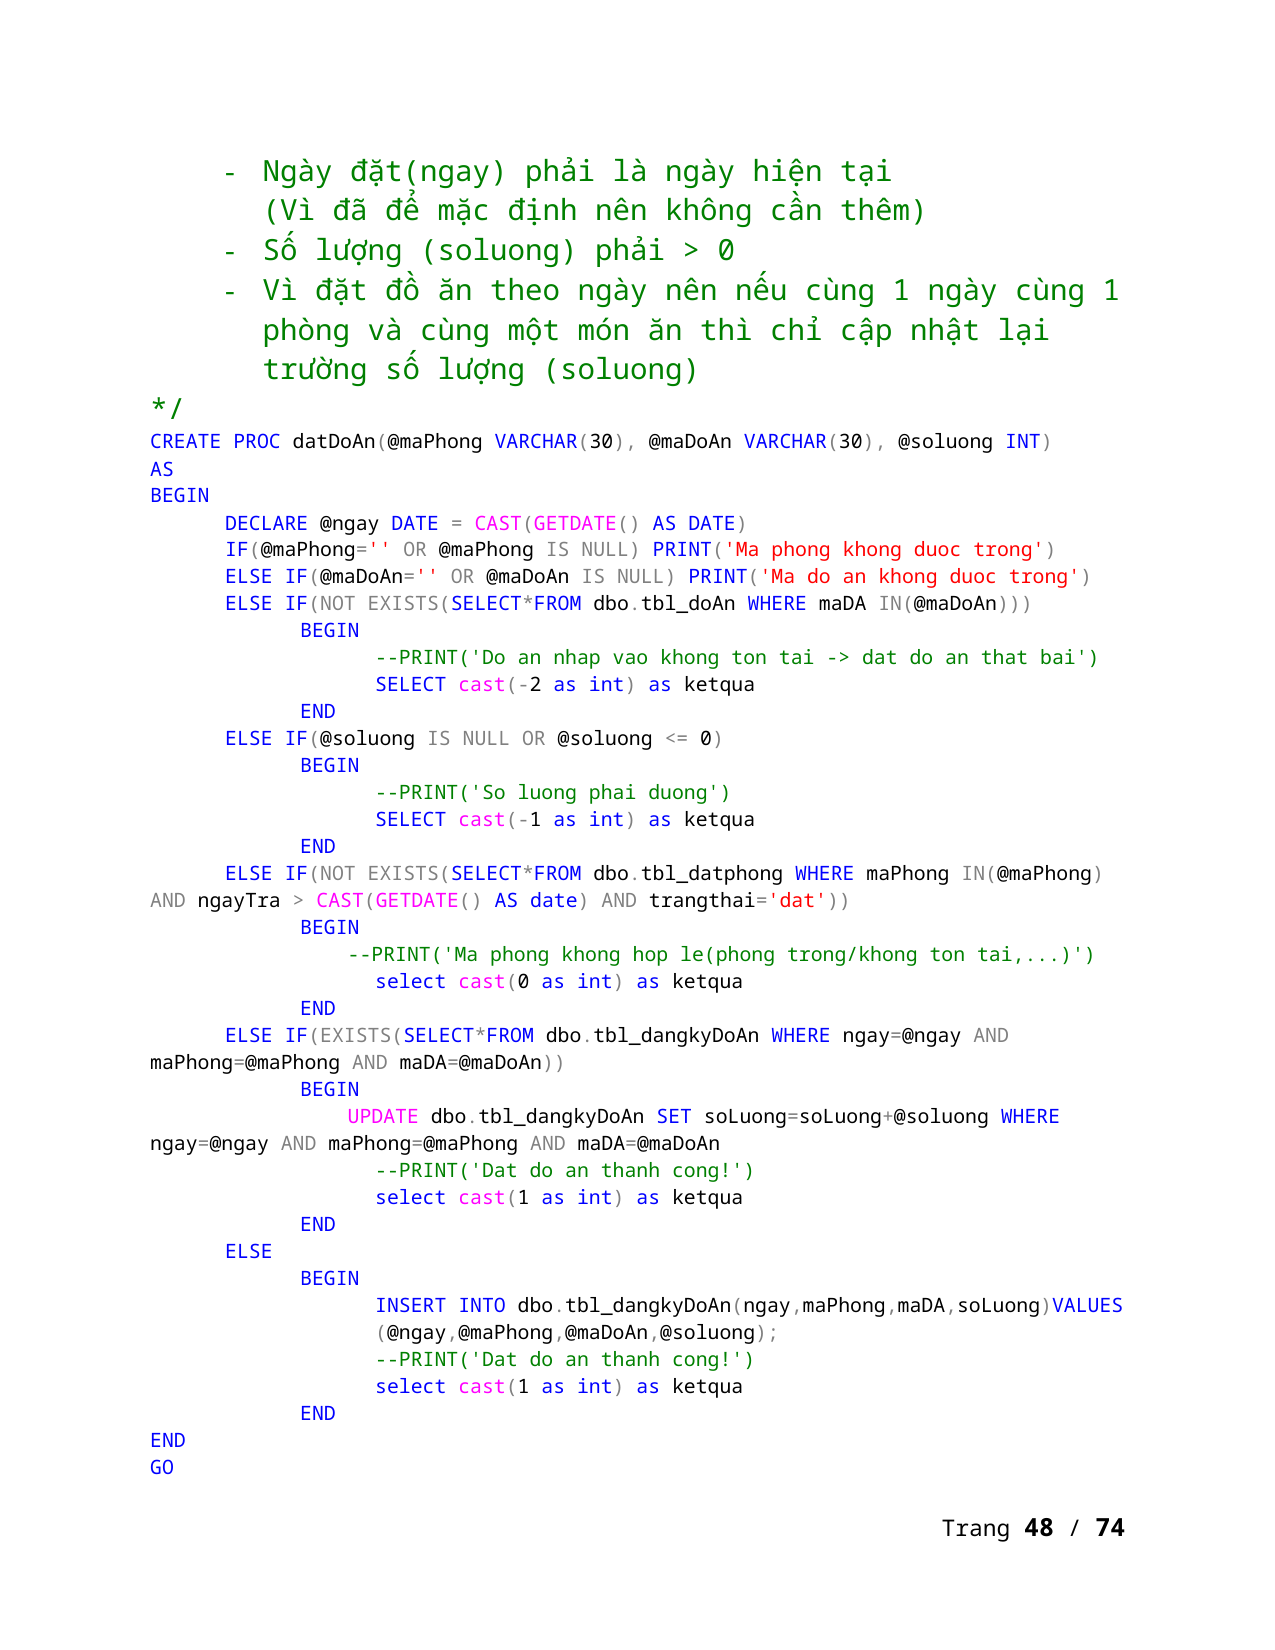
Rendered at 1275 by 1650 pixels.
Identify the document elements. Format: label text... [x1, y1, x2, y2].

text END [150, 1210, 1125, 1237]
text ELSE IF(@maDoAn='' OR @maDoAn IS NULL) PRINT('Ma do an khong duoc trong') [150, 563, 1125, 590]
list Số lượng (soluong) phải > 0 [225, 229, 1125, 269]
text select cast(1 as int) as ketqua [150, 1183, 1125, 1210]
text --PRINT('Ma phong khong hop le(phong trong/khong ton tai,...)') [150, 940, 1125, 967]
text ELSE IF(NOT EXISTS(SELECT*FROM dbo.tbl_datphong WHERE maPhong IN(@maPhong) AND ngayTra > CAST(GETDATE() AS date) AND trangthai='dat')) [150, 859, 1125, 913]
text ELSE IF(NOT EXISTS(SELECT*FROM dbo.tbl_doAn WHERE maDA IN(@maDoAn))) [150, 590, 1125, 617]
text --PRINT('So luong phai duong') [150, 778, 1125, 806]
text BEGIN [150, 913, 1125, 940]
list Vì đặt đồ ăn theo ngày nên nếu cùng 1 ngày cùng 1 phòng và cùng một món ăn thì chỉ cập nhật lại trường số lượng (soluong) [225, 269, 1125, 388]
text BEGIN [150, 1075, 1125, 1102]
list Ngày đặt(ngay) phải là ngày hiện tại [225, 150, 1125, 190]
text END [150, 1399, 1125, 1426]
text ELSE [150, 1237, 1125, 1264]
text BEGIN [150, 617, 1125, 644]
text BEGIN [150, 1264, 1125, 1291]
text (@ngay,@maPhong,@maDoAn,@soluong); [150, 1318, 1125, 1345]
text END [150, 832, 1125, 859]
text END [150, 698, 1125, 724]
text END [150, 994, 1125, 1021]
text END [150, 1426, 1125, 1453]
text BEGIN [150, 482, 1125, 509]
list (Vì đã để mặc định nên không cần thêm) [262, 190, 1125, 229]
text SELECT cast(-2 as int) as ketqua [150, 671, 1125, 698]
text UPDATE dbo.tbl_dangkyDoAn SET soLuong=soLuong+@soluong WHERE ngay=@ngay AND maPhong=@maPhong AND maDA=@maDoAn [150, 1102, 1125, 1156]
text IF(@maPhong='' OR @maPhong IS NULL) PRINT('Ma phong khong duoc trong') [150, 536, 1125, 563]
text select cast(1 as int) as ketqua [150, 1372, 1125, 1399]
text --PRINT('Dat do an thanh cong!') [150, 1345, 1125, 1372]
text INSERT INTO dbo.tbl_dangkyDoAn(ngay,maPhong,maDA,soLuong)VALUES [150, 1291, 1125, 1318]
text */ [150, 388, 1125, 428]
text --PRINT('Do an nhap vao khong ton tai -> dat do an that bai') [150, 644, 1125, 671]
text BEGIN [150, 752, 1125, 778]
text SELECT cast(-1 as int) as ketqua [150, 806, 1125, 832]
text ELSE IF(@soluong IS NULL OR @soluong <= 0) [150, 724, 1125, 752]
text select cast(0 as int) as ketqua [150, 967, 1125, 994]
text AS [150, 455, 1125, 482]
text CREATE PROC datDoAn(@maPhong VARCHAR(30), @maDoAn VARCHAR(30), @soluong INT) [150, 428, 1125, 455]
text GO [150, 1453, 1125, 1480]
text ELSE IF(EXISTS(SELECT*FROM dbo.tbl_dangkyDoAn WHERE ngay=@ngay AND maPhong=@maPhong AND maDA=@maDoAn)) [150, 1021, 1125, 1075]
text DECLARE @ngay DATE = CAST(GETDATE() AS DATE) [150, 509, 1125, 536]
text --PRINT('Dat do an thanh cong!') [150, 1156, 1125, 1183]
